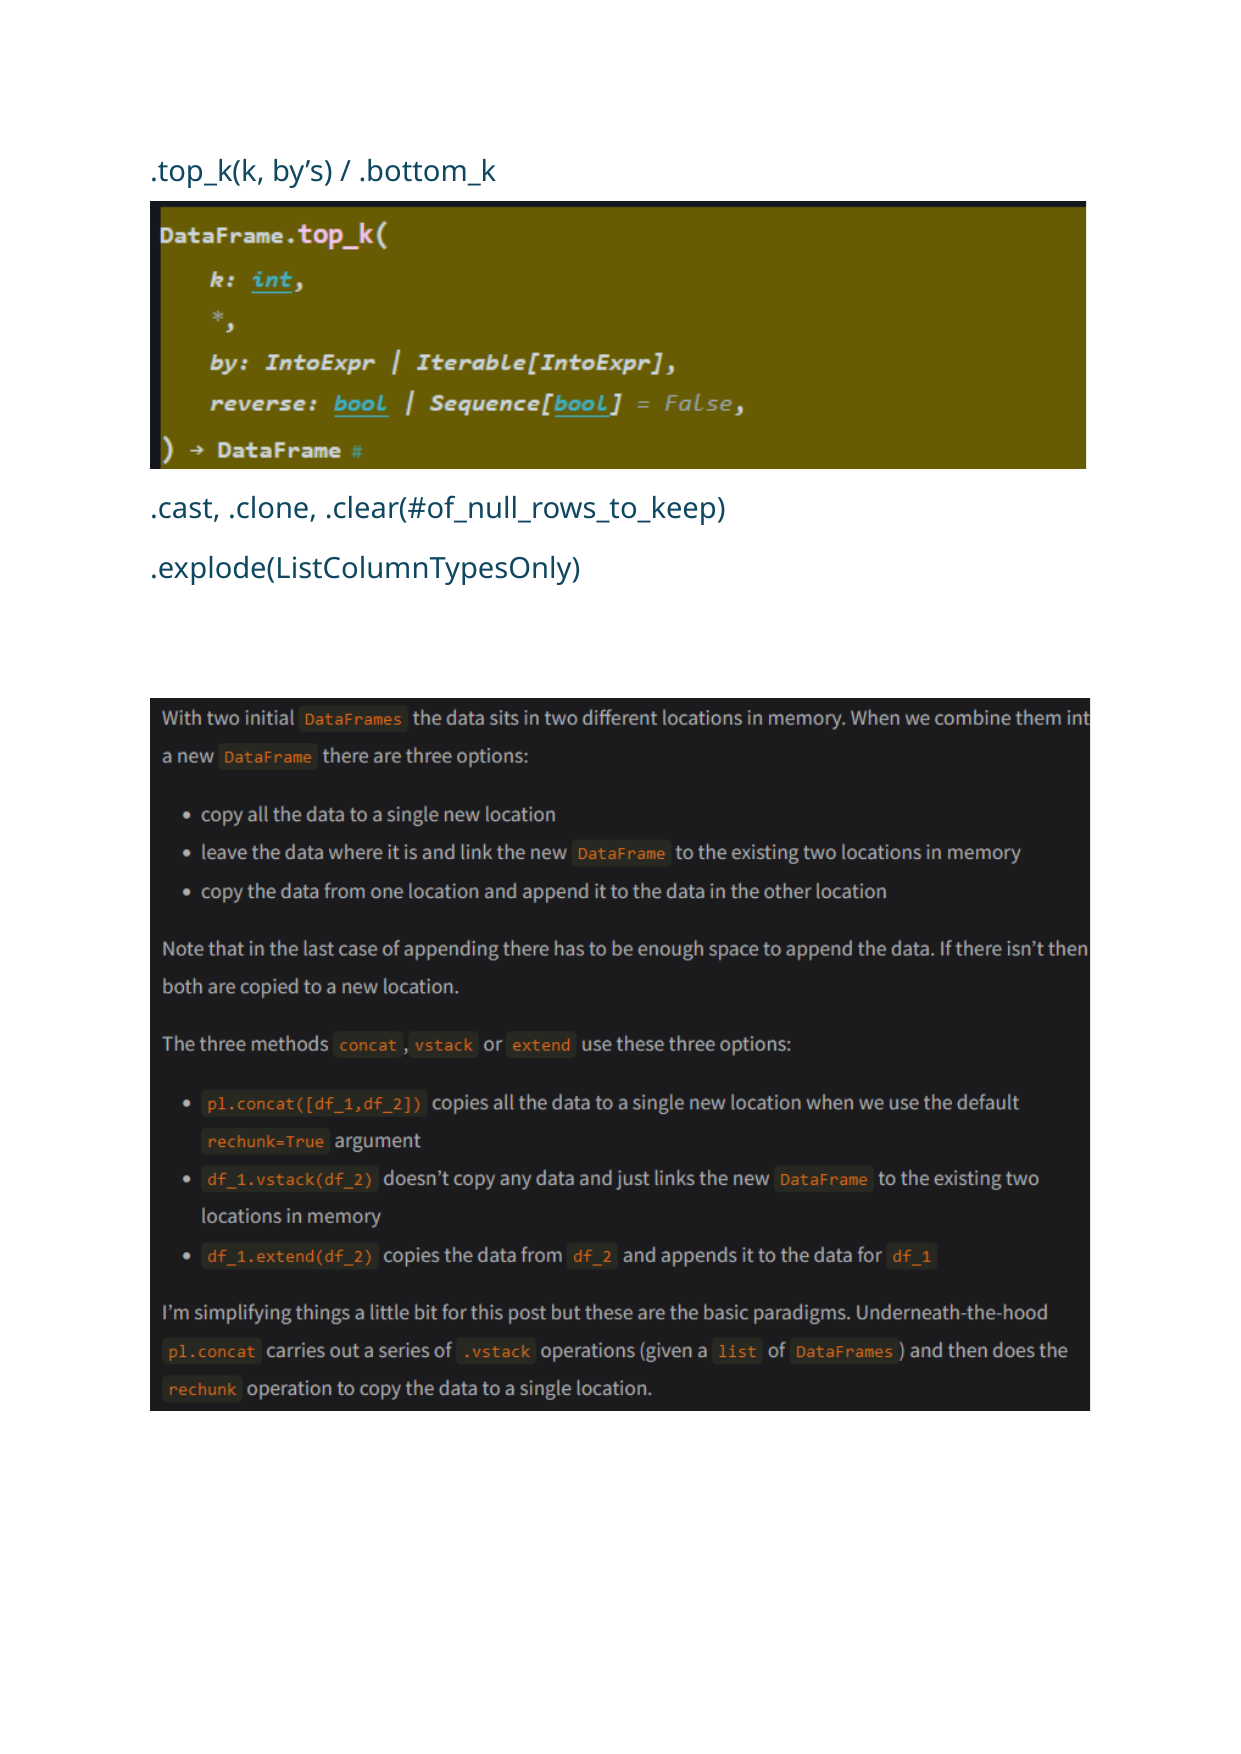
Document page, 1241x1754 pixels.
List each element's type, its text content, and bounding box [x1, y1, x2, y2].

subtitle .top_k(k, by’s) / .bottom_k [150, 150, 1090, 190]
picture [150, 698, 1091, 1411]
subtitle .cast, .clone, .clear(#of_null_rows_to_keep) [150, 487, 1090, 527]
subtitle .explode(ListColumnTypesOnly) [150, 547, 1090, 587]
picture [150, 201, 1087, 469]
